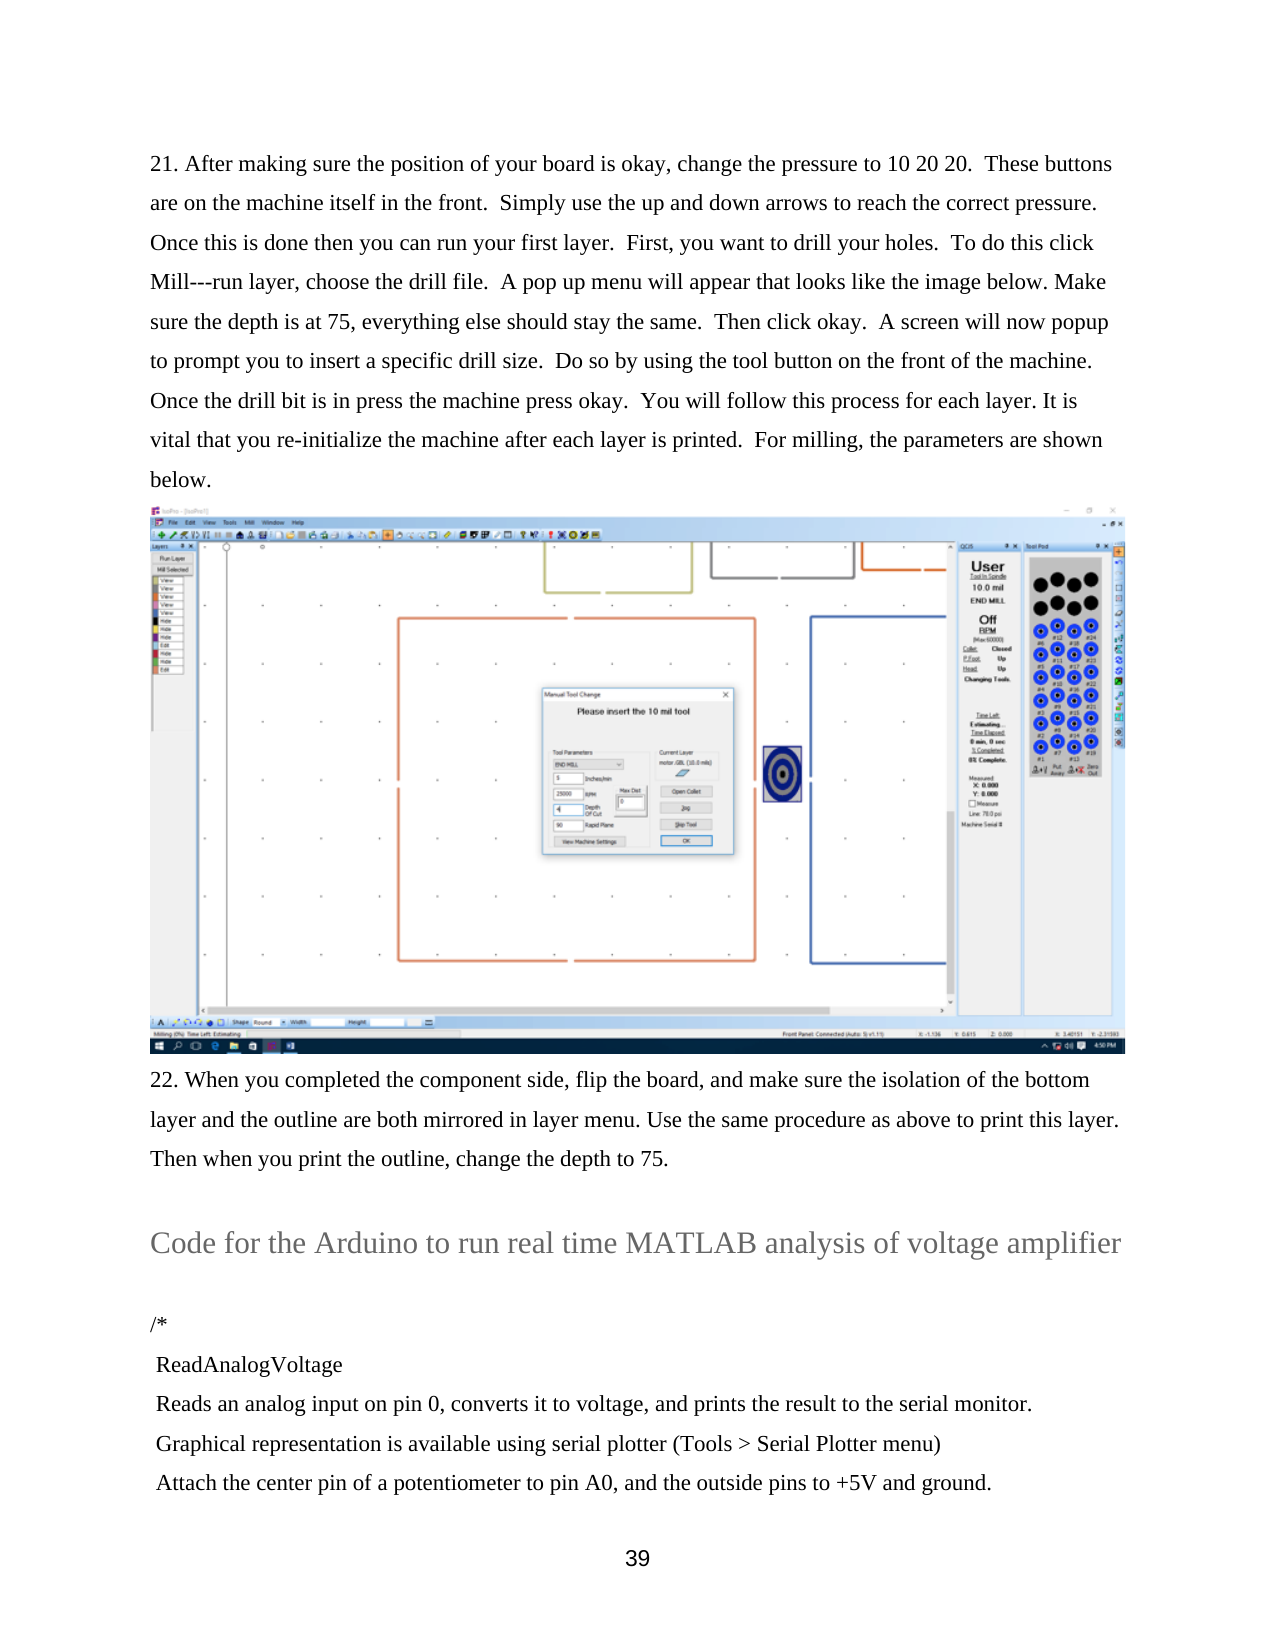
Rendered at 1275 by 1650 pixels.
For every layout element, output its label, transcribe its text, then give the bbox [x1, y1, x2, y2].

text Reads an analog input on pin 0, converts it to voltage, and prints the result to the serial monitor. [150, 1390, 1125, 1417]
text Graphical representation is available using serial plotter (Tools > Serial Plotter menu) [150, 1430, 1125, 1456]
text Attach the center pin of a potentiometer to pin A0, and the outside pins to +5V and ground. [150, 1469, 1125, 1496]
picture [150, 505, 1125, 1054]
text 21. After making sure the position of your board is okay, change the pressure to 10 20 20. These buttons are on the machine itself in the front. Simply use the up and down arrows to reach the correct pressure. Once this is done then you can run your first layer. First, you want to drill your holes. To do this click Mill---run layer, choose the drill file. A pop up menu will appear that looks like the image below. Make sure the depth is at 75, everything else should stay the same. Then click okay. A screen will now popup to prompt you to insert a specific drill size. Do so by using the tool button on the front of the machine. Once the drill bit is in press the machine press okay. You will follow this process for each layer. It is vital that you re-initialize the machine after each layer is printed. For milling, the parameters are shown below. [150, 150, 1125, 505]
text Code for the Arduino to run real time MATLAB analysis of voltage amplifier [150, 1224, 1125, 1260]
text /* [150, 1311, 1125, 1338]
text 22. When you completed the component side, flip the board, and make sure the isolation of the bottom layer and the outline are both mirrored in layer menu. Use the same procedure as above to print this layer. Then when you print the outline, change the depth to 75. [150, 1066, 1125, 1172]
text ReadAnalogVoltage [150, 1351, 1125, 1377]
